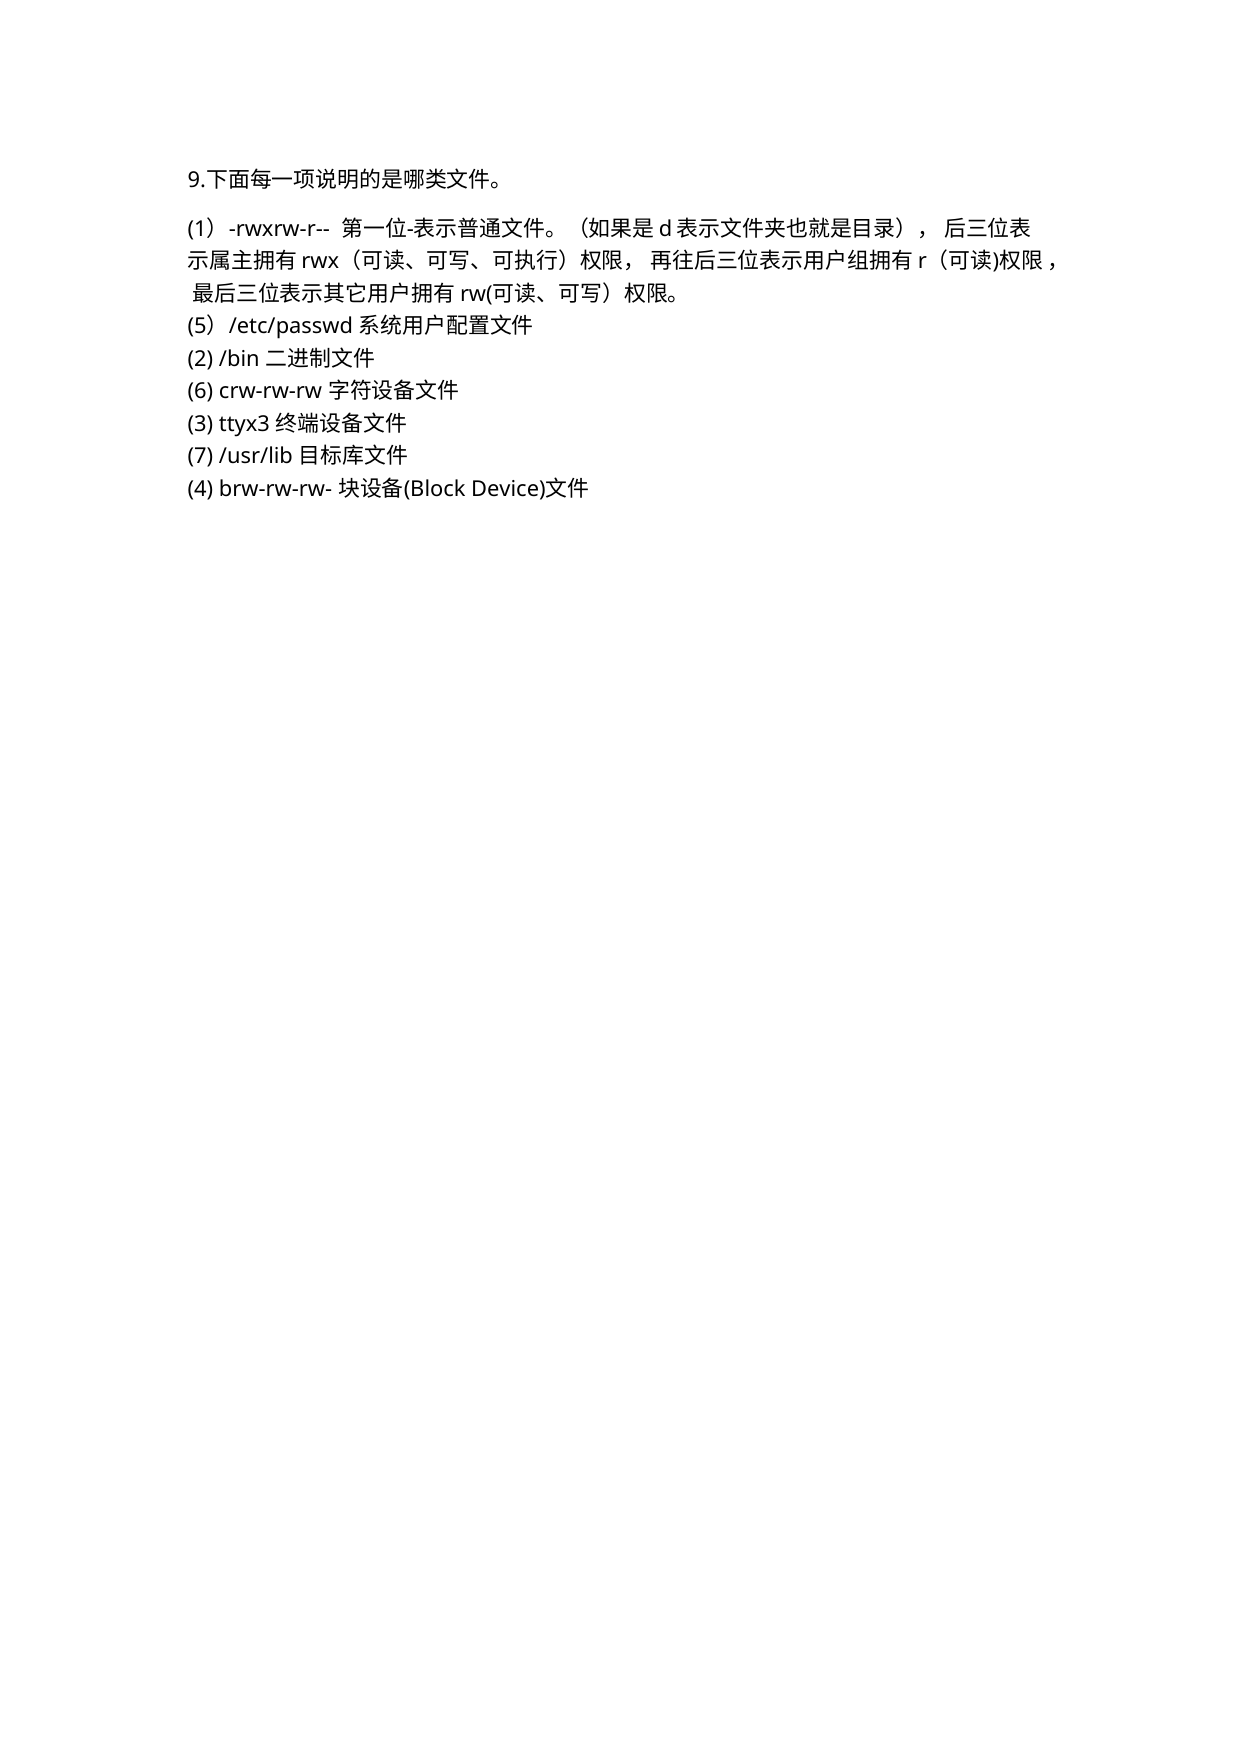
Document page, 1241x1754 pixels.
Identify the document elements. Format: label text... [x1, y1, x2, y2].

text 9.下面每一项说明的是哪类文件。 [187, 162, 1053, 194]
text (3) ttyx3 终端设备文件 [187, 405, 1053, 438]
text (2) /bin 二进制文件 [187, 340, 1053, 373]
text (6) crw-rw-rw 字符设备文件 [187, 373, 1053, 405]
text (7) /usr/lib 目标库文件 [187, 438, 1053, 470]
text (1）-rwxrw-r-- 第一位-表示普通文件。（如果是d表示文件夹也就是目录）， 后三位表示属主拥有rwx（可读、可写、可执行）权限， 再往后三位表示用户组拥有 r（可读)权限 ， 最后三位表示其它用户拥有 rw(可读、可写）权限。 [187, 210, 1053, 308]
text (4) brw-rw-rw- 块设备(Block Device)文件 [187, 470, 1053, 503]
text (5）/etc/passwd 系统用户配置文件 [187, 308, 1053, 340]
